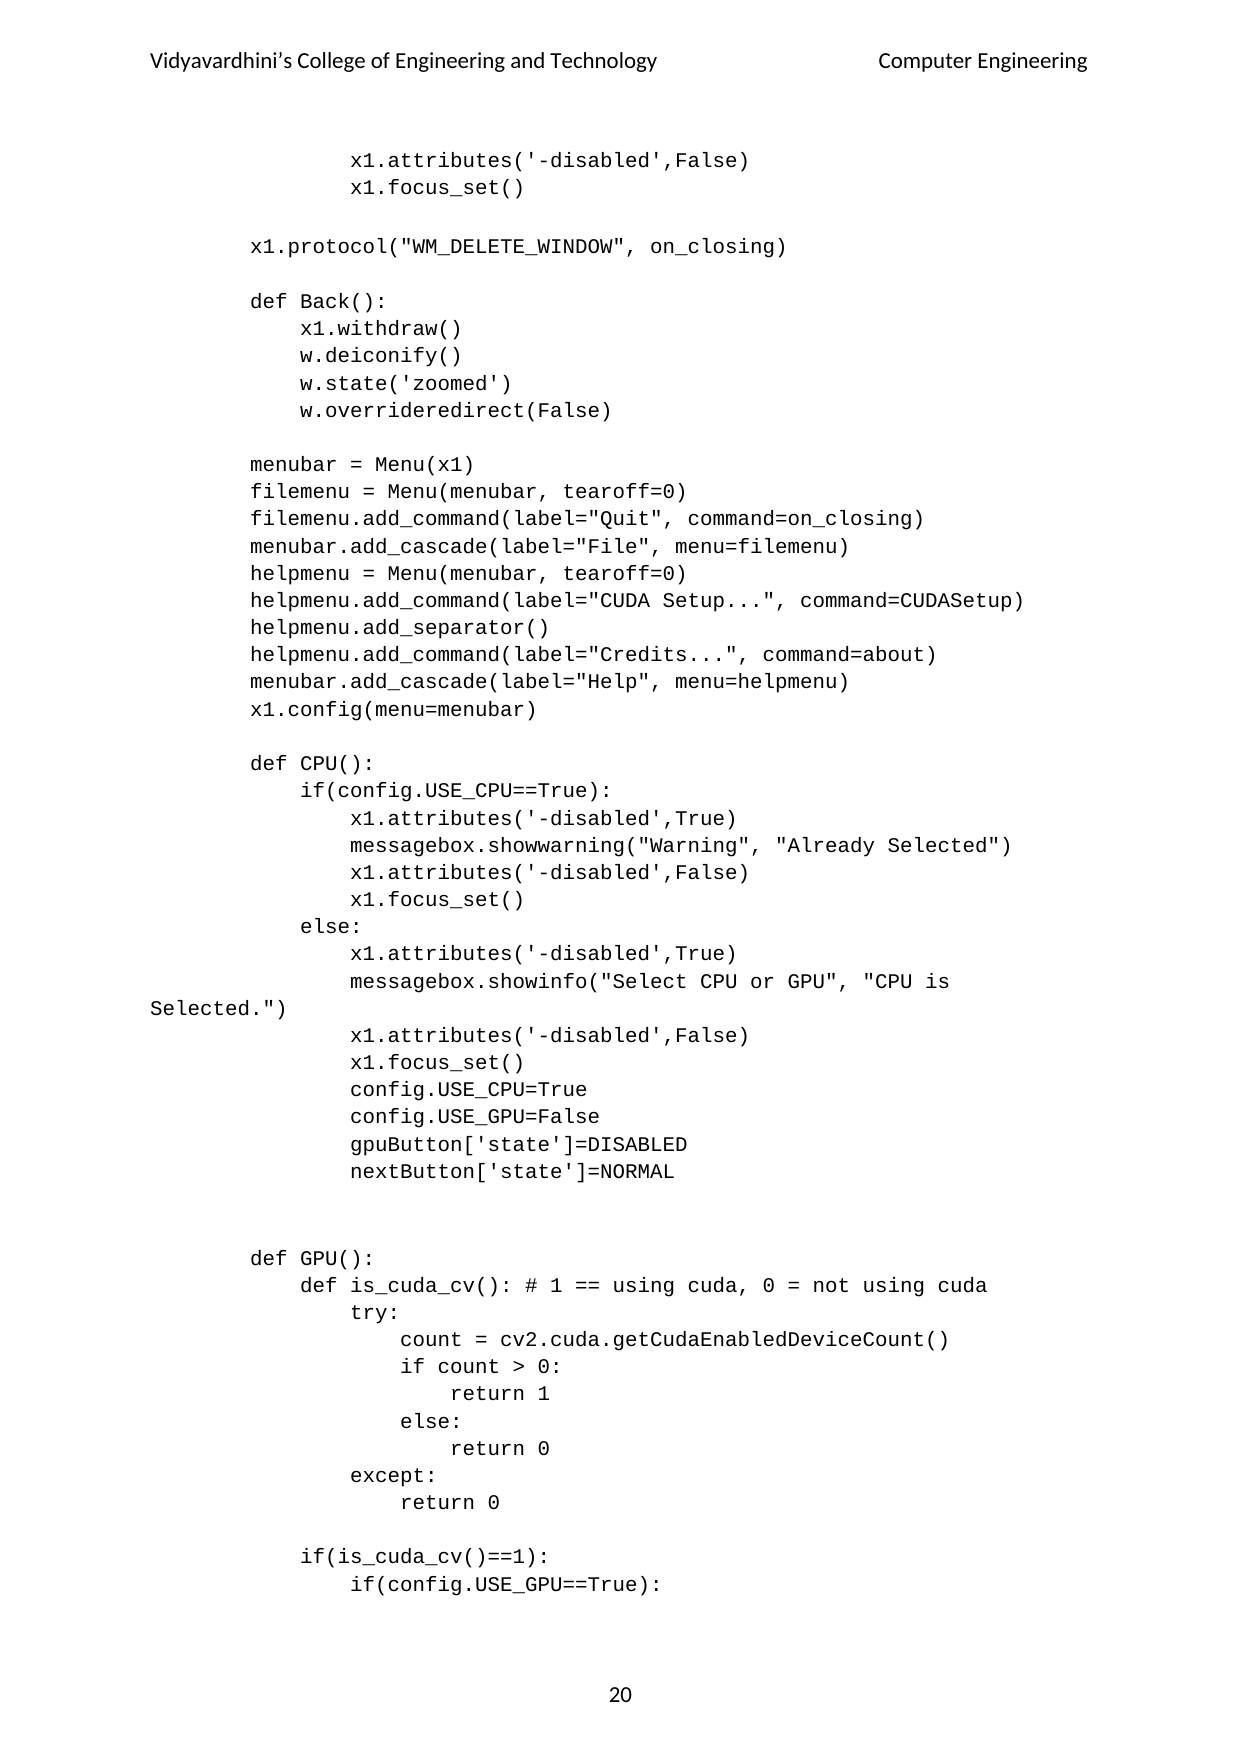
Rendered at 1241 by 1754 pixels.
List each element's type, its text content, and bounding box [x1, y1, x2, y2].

text w.overrideredirect(False) [150, 400, 1090, 423]
text try: [150, 1302, 1090, 1326]
text w.deiconify() [150, 345, 1090, 369]
text def Back(): [150, 291, 1090, 314]
text x1.focus_set() [150, 1052, 1090, 1076]
text menubar.add_cascade(label="Help", menu=helpmenu) [150, 672, 1090, 695]
text menubar = Menu(x1) [150, 454, 1090, 478]
text x1.protocol("WM_DELETE_WINDOW", on_closing) [150, 237, 1090, 260]
text def GPU(): [150, 1247, 1090, 1271]
text except: [150, 1465, 1090, 1489]
text filemenu.add_command(label="Quit", command=on_closing) [150, 508, 1090, 532]
text return 0 [150, 1492, 1090, 1516]
text if(config.USE_CPU==True): [150, 780, 1090, 804]
text return 0 [150, 1438, 1090, 1461]
text config.USE_CPU=True [150, 1079, 1090, 1103]
text return 1 [150, 1383, 1090, 1407]
text x1.attributes('-disabled',True) [150, 943, 1090, 967]
text x1.attributes('-disabled',False) [150, 1025, 1090, 1049]
text count = cv2.cuda.getCudaEnabledDeviceCount() [150, 1329, 1090, 1353]
text messagebox.showwarning("Warning", "Already Selected") [150, 835, 1090, 858]
text if(is_cuda_cv()==1): [150, 1547, 1090, 1570]
text x1.attributes('-disabled',False) [150, 150, 1090, 174]
text x1.attributes('-disabled',False) [150, 862, 1090, 886]
text x1.attributes('-disabled',True) [150, 807, 1090, 831]
text nextButton['state']=NORMAL [150, 1161, 1090, 1184]
text filemenu = Menu(menubar, tearoff=0) [150, 481, 1090, 505]
text x1.config(menu=menubar) [150, 699, 1090, 722]
text else: [150, 916, 1090, 940]
text def is_cuda_cv(): # 1 == using cuda, 0 = not using cuda [150, 1275, 1090, 1298]
text helpmenu.add_command(label="Credits...", command=about) [150, 644, 1090, 668]
text config.USE_GPU=False [150, 1107, 1090, 1130]
text gpuButton['state']=DISABLED [150, 1134, 1090, 1157]
text else: [150, 1411, 1090, 1434]
text def CPU(): [150, 753, 1090, 777]
text helpmenu = Menu(menubar, tearoff=0) [150, 563, 1090, 586]
text if count > 0: [150, 1356, 1090, 1380]
text menubar.add_cascade(label="File", menu=filemenu) [150, 536, 1090, 559]
text x1.focus_set() [150, 889, 1090, 913]
text w.state('zoomed') [150, 372, 1090, 396]
text helpmenu.add_command(label="CUDA Setup...", command=CUDASetup) [150, 590, 1090, 614]
text x1.withdraw() [150, 318, 1090, 342]
text x1.focus_set() [150, 177, 1090, 201]
text helpmenu.add_separator() [150, 617, 1090, 641]
text if(config.USE_GPU==True): [150, 1574, 1090, 1597]
text messagebox.showinfo("Select CPU or GPU", "CPU is Selected.") [150, 971, 1090, 1021]
